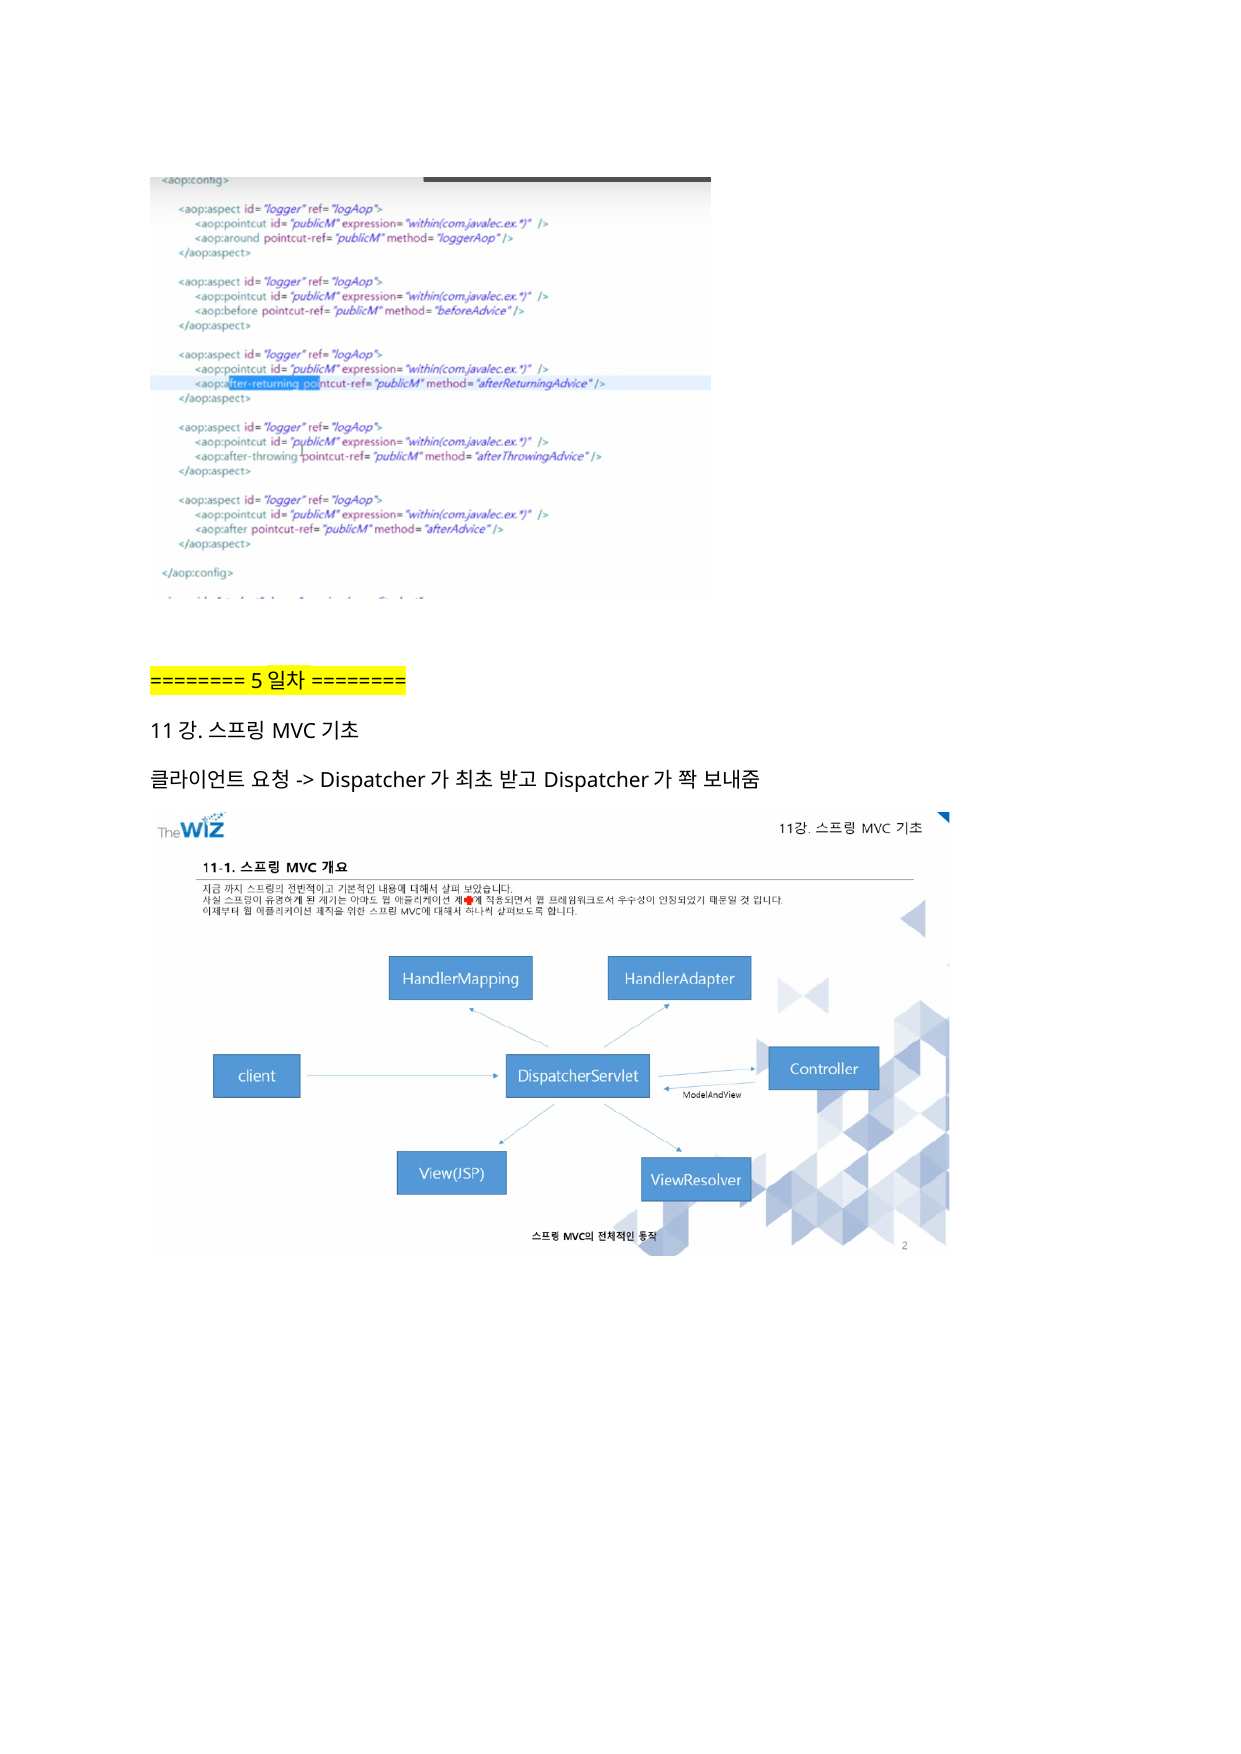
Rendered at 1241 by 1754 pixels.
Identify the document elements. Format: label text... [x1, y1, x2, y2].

text 11강. 스프링 MVC 기초 [150, 714, 1090, 744]
text ======== 5일차 ======== [150, 664, 1090, 695]
text 클라이언트 요청 -> Dispatcher가 최초 받고 Dispatcher가 쫙 보내줌 [150, 763, 1090, 794]
picture [150, 812, 950, 1256]
picture [150, 177, 711, 599]
